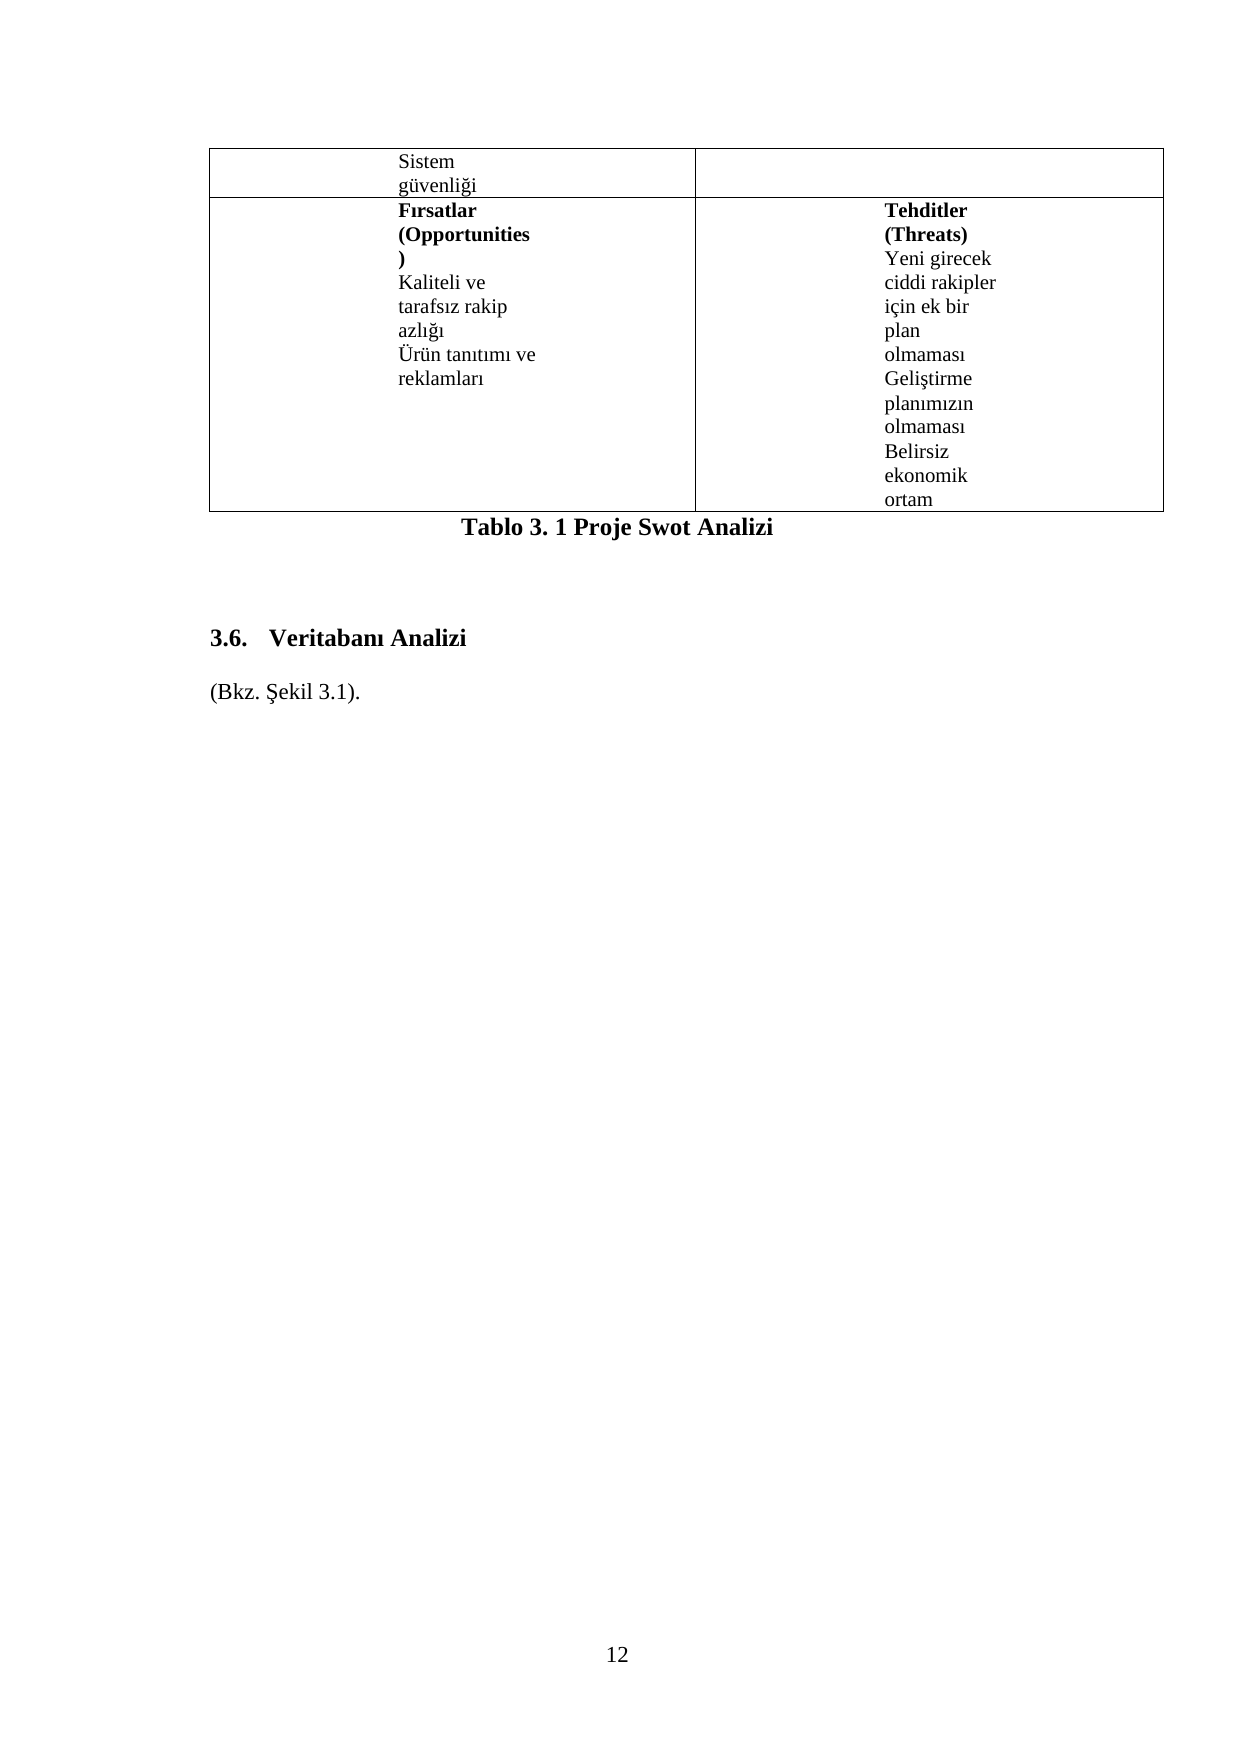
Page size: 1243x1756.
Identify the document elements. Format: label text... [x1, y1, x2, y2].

text Tablo 3. 1 Proje Swot Analizi [32, 512, 1201, 541]
table_cell Fırsatlar (Opportunities) Kaliteli ve tarafsız rakip azlığı Ürün tanıtımı ve reklamları [210, 198, 695, 511]
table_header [210, 149, 695, 197]
table_cell Tehditler (Threats) Yeni girecek ciddi rakipler için ek bir plan olmaması Geliştirme planımızın olmaması Belirsiz ekonomik ortam [696, 198, 1163, 511]
list (Bkz. Şekil 3.1). [210, 678, 1054, 704]
subtitle Veritabanı Analizi [210, 623, 1201, 652]
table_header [696, 149, 1163, 197]
